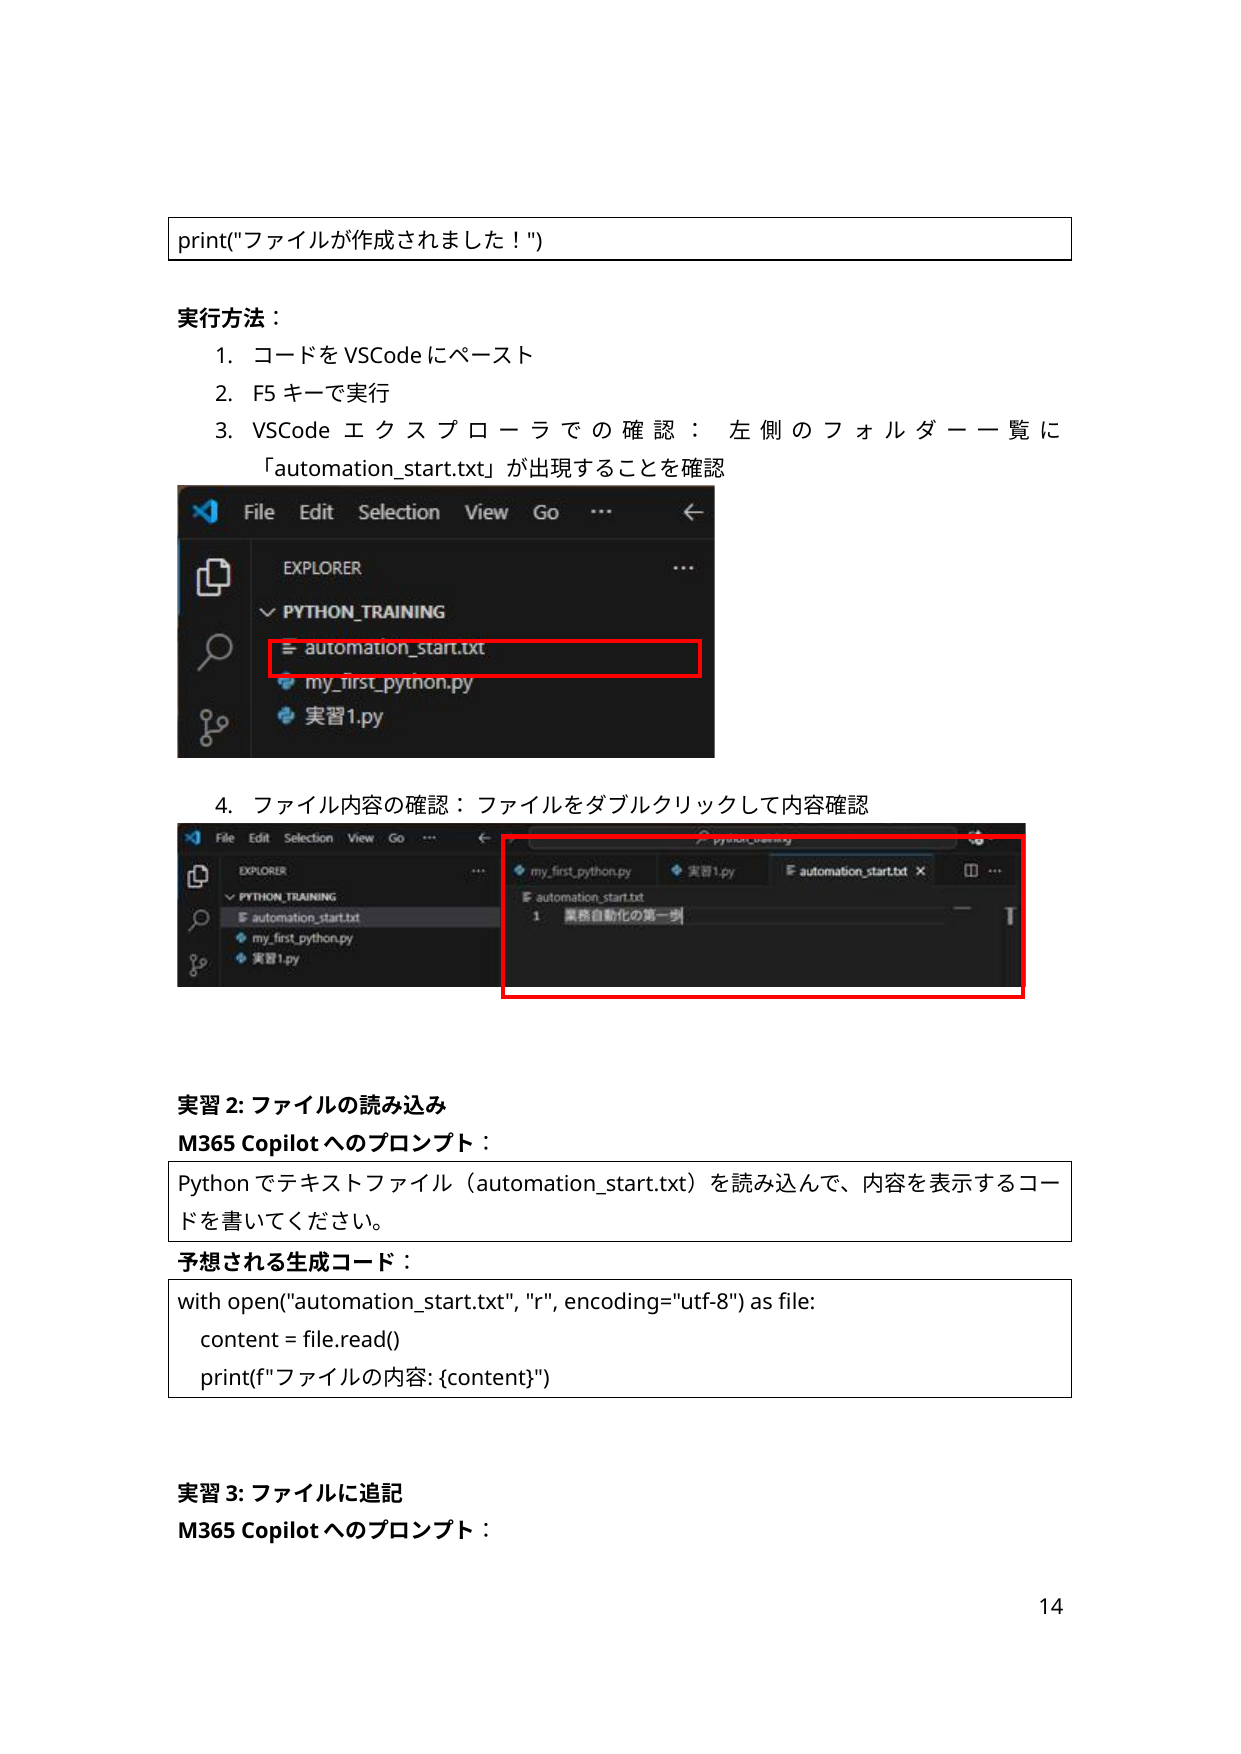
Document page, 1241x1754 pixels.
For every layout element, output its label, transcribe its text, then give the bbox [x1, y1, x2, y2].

list VSCodeエクスプローラでの確認： 左側のフォルダー一覧に「automation_start.txt」が出現することを確認 [215, 411, 1063, 486]
text with open("automation_start.txt", "r", encoding="utf-8") as file: [169, 1280, 1071, 1320]
list F5 キーで実行 [215, 373, 1063, 411]
text print(f"ファイルの内容: {content}") [169, 1354, 1071, 1397]
text 実行方法： [177, 298, 1063, 336]
list ファイル内容の確認： ファイルをダブルクリックして内容確認 [215, 786, 1063, 823]
picture [505, 839, 1021, 987]
text M365 Copilotへのプロンプト： [177, 1511, 1063, 1548]
picture [177, 823, 1026, 987]
text Pythonでテキストファイル（automation_start.txt）を読み込んで、内容を表示するコードを書いてください。 [169, 1162, 1071, 1241]
text content = file.read() [177, 1320, 1063, 1354]
text print("ファイルが作成されました！") [169, 218, 1071, 259]
text 実習3: ファイルに追記 [177, 1473, 1063, 1511]
text 予想される生成コード： [177, 1242, 1063, 1279]
text M365 Copilotへのプロンプト： [177, 1123, 1063, 1161]
text 実習2: ファイルの読み込み [177, 1086, 1063, 1123]
picture [177, 485, 715, 758]
list コードをVSCodeにペースト [215, 336, 1063, 373]
